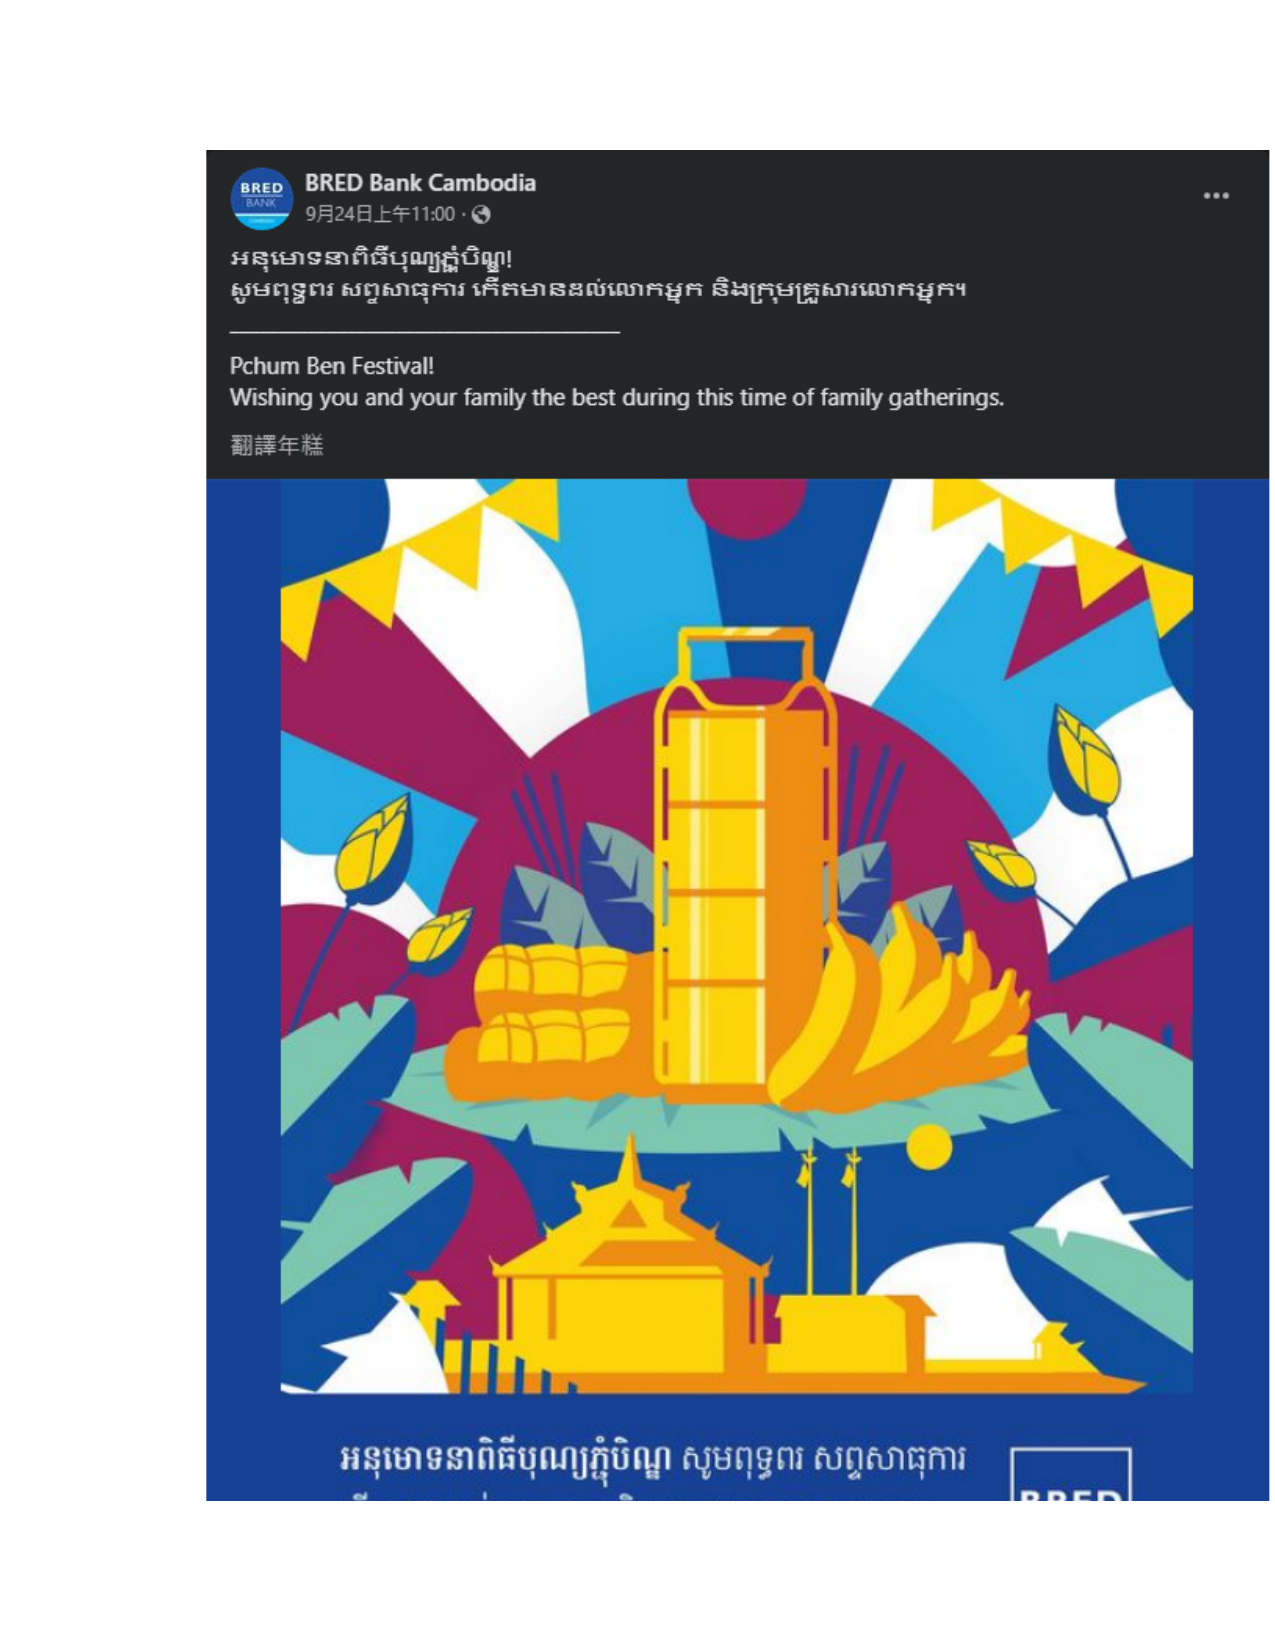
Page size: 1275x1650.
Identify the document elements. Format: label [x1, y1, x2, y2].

picture [206, 150, 1270, 1501]
